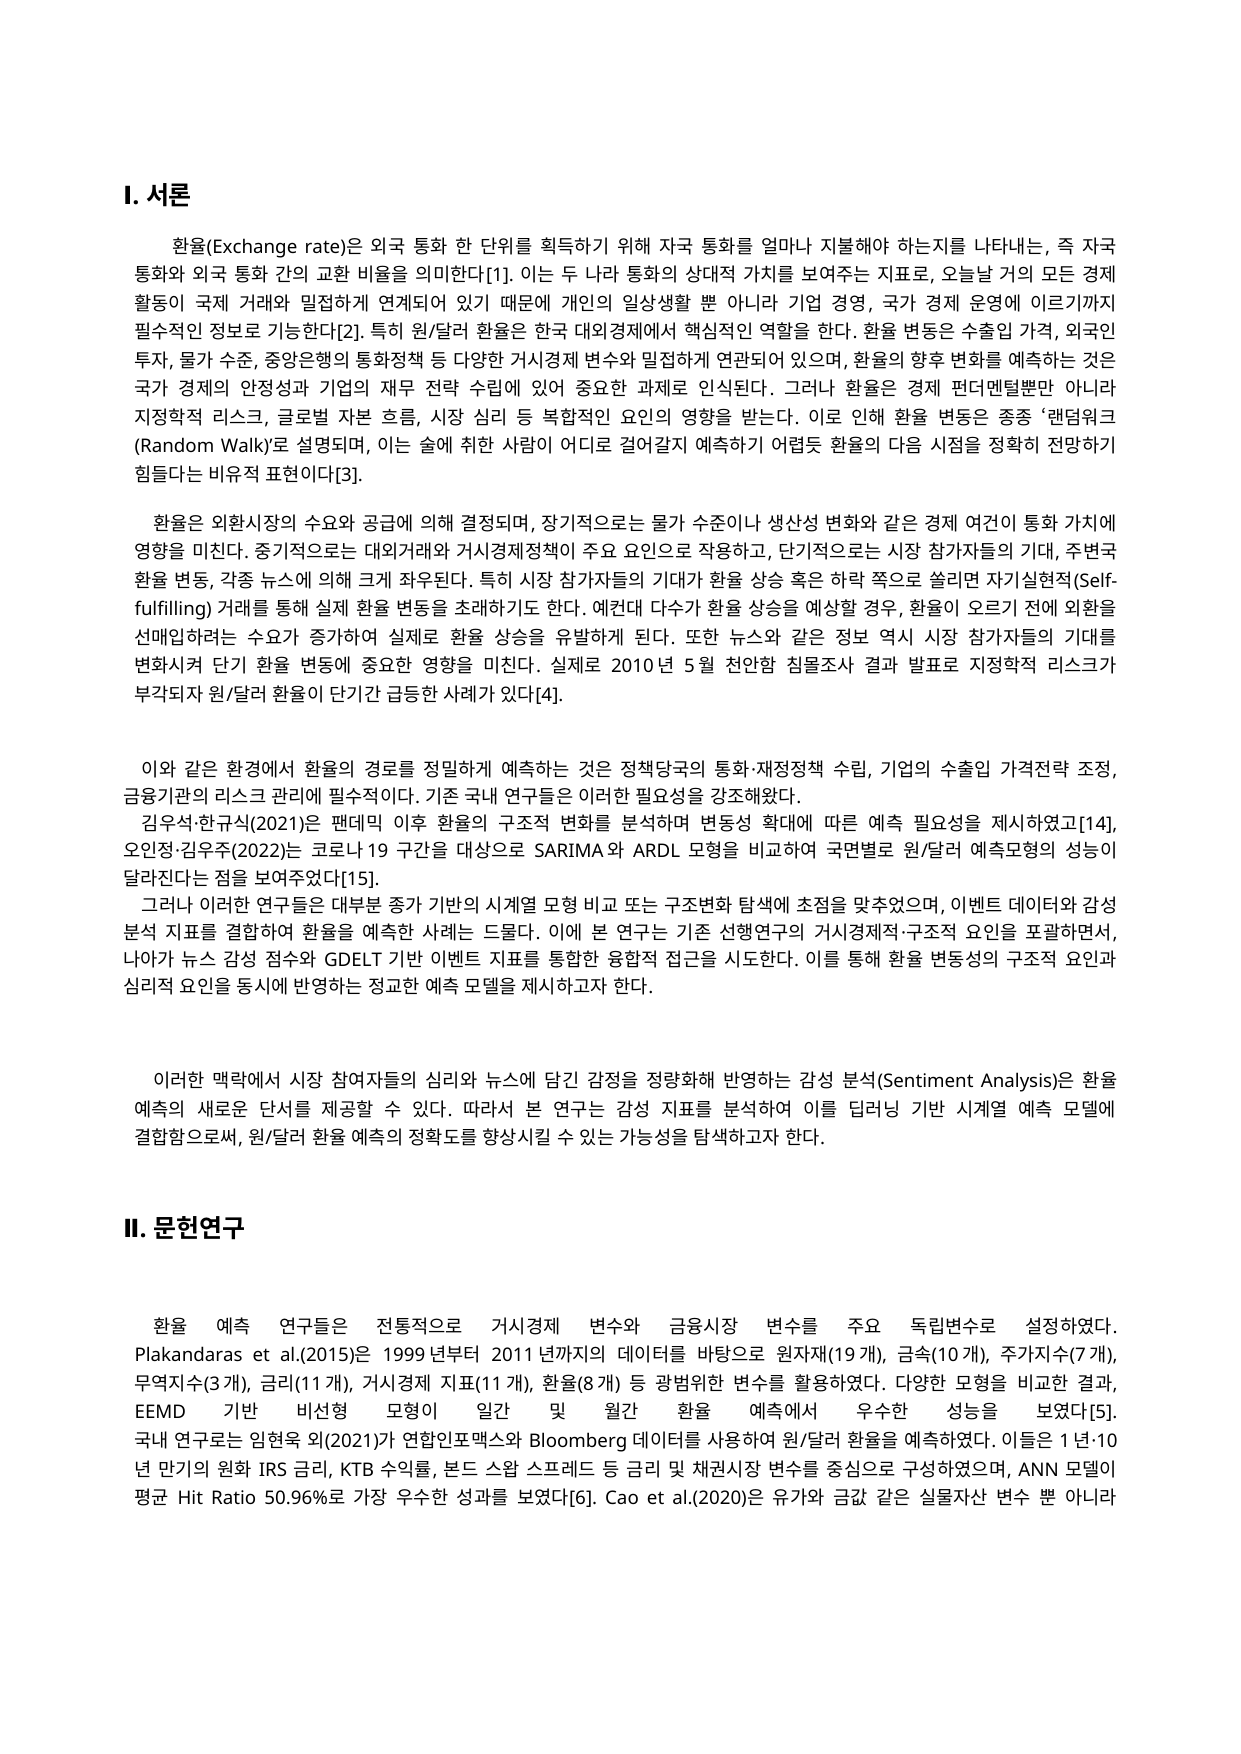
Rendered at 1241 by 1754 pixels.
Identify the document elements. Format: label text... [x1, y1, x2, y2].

text 이와 같은 환경에서 환율의 경로를 정밀하게 예측하는 것은 정책당국의 통화·재정정책 수립, 기업의 수출입 가격전략 조정, 금융기관의 리스크 관리에 필수적이다. 기존 국내 연구들은 이러한 필요성을 강조해왔다. [123, 754, 1117, 809]
text 김우석·한규식(2021)은 팬데믹 이후 환율의 구조적 변화를 분석하며 변동성 확대에 따른 예측 필요성을 제시하였고[14], 오인정·김우주(2022)는 코로나19 구간을 대상으로 SARIMA와 ARDL 모형을 비교하여 국면별로 원/달러 예측모형의 성능이 달라진다는 점을 보여주었다[15]. [123, 809, 1117, 891]
text 이러한 맥락에서 시장 참여자들의 심리와 뉴스에 담긴 감정을 정량화해 반영하는 감성 분석(Sentiment Analysis)은 환율 예측의 새로운 단서를 제공할 수 있다. 따라서 본 연구는 감성 지표를 분석하여 이를 딥러닝 기반 시계열 예측 모델에 결합함으로써, 원/달러 환율 예측의 정확도를 향상시킬 수 있는 가능성을 탐색하고자 한다. [134, 1066, 1117, 1150]
text 환율은 외환시장의 수요와 공급에 의해 결정되며, 장기적으로는 물가 수준이나 생산성 변화와 같은 경제 여건이 통화 가치에 영향을 미친다. 중기적으로는 대외거래와 거시경제정책이 주요 요인으로 작용하고, 단기적으로는 시장 참가자들의 기대, 주변국 환율 변동, 각종 뉴스에 의해 크게 좌우된다. 특히 시장 참가자들의 기대가 환율 상승 혹은 하락 쪽으로 쏠리면 자기실현적(Self-fulfilling) 거래를 통해 실제 환율 변동을 초래하기도 한다. 예컨대 다수가 환율 상승을 예상할 경우, 환율이 오르기 전에 외환을 선매입하려는 수요가 증가하여 실제로 환율 상승을 유발하게 된다. 또한 뉴스와 같은 정보 역시 시장 참가자들의 기대를 변화시켜 단기 환율 변동에 중요한 영향을 미친다. 실제로 2010년 5월 천안함 침몰조사 결과 발표로 지정학적 리스크가 부각되자 원/달러 환율이 단기간 급등한 사례가 있다[4]. [134, 508, 1117, 707]
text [134, 1312, 1117, 1510]
subtitle Ⅱ. 문헌연구 [123, 1209, 1117, 1245]
text 그러나 이러한 연구들은 대부분 종가 기반의 시계열 모형 비교 또는 구조변화 탐색에 초점을 맞추었으며, 이벤트 데이터와 감성 분석 지표를 결합하여 환율을 예측한 사례는 드물다. 이에 본 연구는 기존 선행연구의 거시경제적·구조적 요인을 포괄하면서, 나아가 뉴스 감성 점수와 GDELT 기반 이벤트 지표를 통합한 융합적 접근을 시도한다. 이를 통해 환율 변동성의 구조적 요인과 심리적 요인을 동시에 반영하는 정교한 예측 모델을 제시하고자 한다. [123, 891, 1117, 999]
text 환율(Exchange rate)은 외국 통화 한 단위를 획득하기 위해 자국 통화를 얼마나 지불해야 하는지를 나타내는, 즉 자국 통화와 외국 통화 간의 교환 비율을 의미한다[1]. 이는 두 나라 통화의 상대적 가치를 보여주는 지표로, 오늘날 거의 모든 경제 활동이 국제 거래와 밀접하게 연계되어 있기 때문에 개인의 일상생활 뿐 아니라 기업 경영, 국가 경제 운영에 이르기까지 필수적인 정보로 기능한다[2]. 특히 원/달러 환율은 한국 대외경제에서 핵심적인 역할을 한다. 환율 변동은 수출입 가격, 외국인 투자, 물가 수준, 중앙은행의 통화정책 등 다양한 거시경제 변수와 밀접하게 연관되어 있으며, 환율의 향후 변화를 예측하는 것은 국가 경제의 안정성과 기업의 재무 전략 수립에 있어 중요한 과제로 인식된다. 그러나 환율은 경제 펀더멘털뿐만 아니라 지정학적 리스크, 글로벌 자본 흐름, 시장 심리 등 복합적인 요인의 영향을 받는다. 이로 인해 환율 변동은 종종 ‘랜덤워크(Random Walk)’로 설명되며, 이는 술에 취한 사람이 어디로 걸어갈지 예측하기 어렵듯 환율의 다음 시점을 정확히 전망하기 힘들다는 비유적 표현이다[3]. [134, 231, 1117, 487]
subtitle Ⅰ. 서론 [123, 175, 1117, 211]
